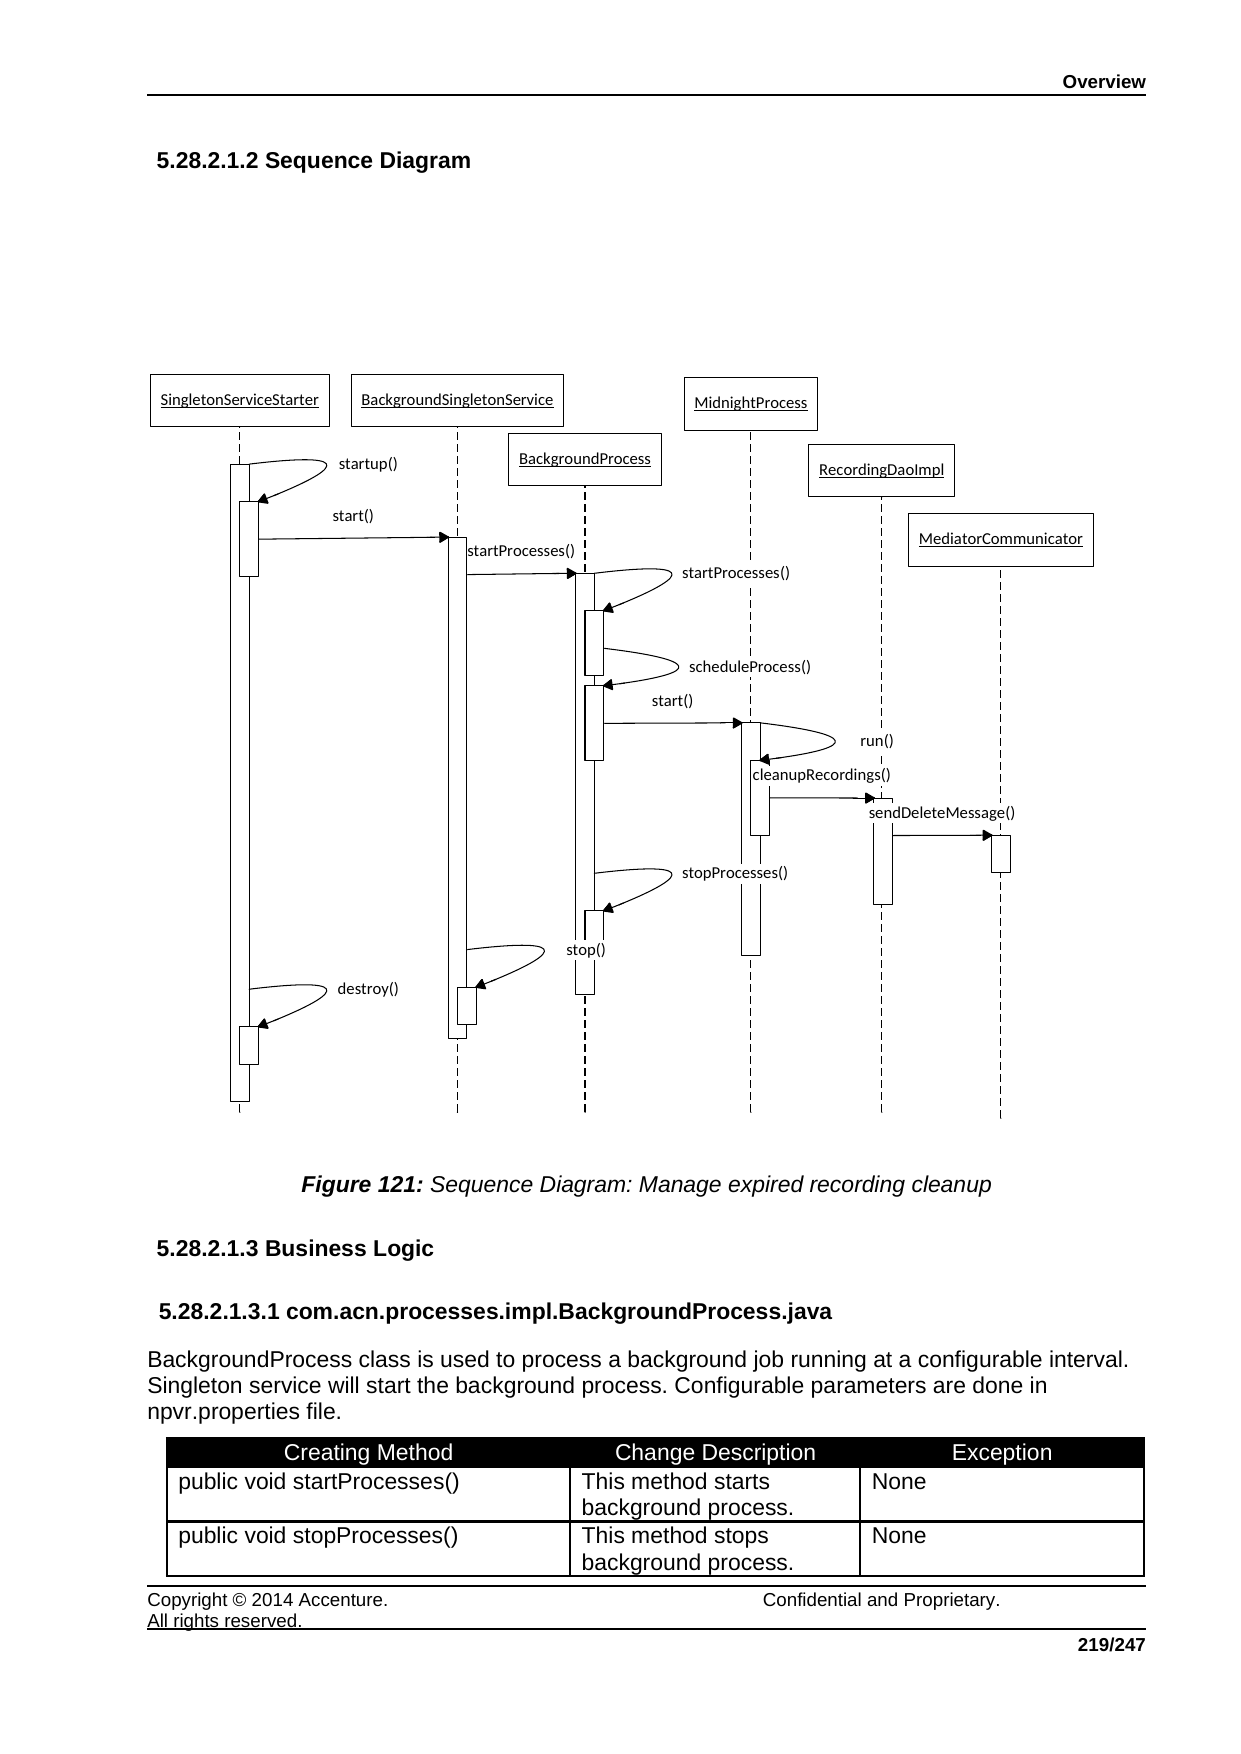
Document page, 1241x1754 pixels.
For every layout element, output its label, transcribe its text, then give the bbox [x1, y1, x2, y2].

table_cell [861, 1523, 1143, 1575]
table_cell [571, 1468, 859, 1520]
subtitle Business Logic [156, 1234, 1146, 1261]
subtitle com.acn.processes.impl.BackgroundProcess.java [158, 1298, 1146, 1325]
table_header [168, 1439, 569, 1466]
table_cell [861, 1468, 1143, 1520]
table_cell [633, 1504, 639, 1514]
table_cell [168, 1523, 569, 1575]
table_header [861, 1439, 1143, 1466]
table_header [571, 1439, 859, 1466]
text Figure 121: Sequence Diagram: Manage expired recording cleanup [147, 1171, 1146, 1197]
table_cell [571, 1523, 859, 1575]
subtitle Sequence Diagram [156, 147, 1146, 173]
text BackgroundProcess class is used to process a background job running at a configurable interval. Singleton service will start the background process. Configurable parameters are done in npvr.properties file. [147, 1346, 1146, 1424]
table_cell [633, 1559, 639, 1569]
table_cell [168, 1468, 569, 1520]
